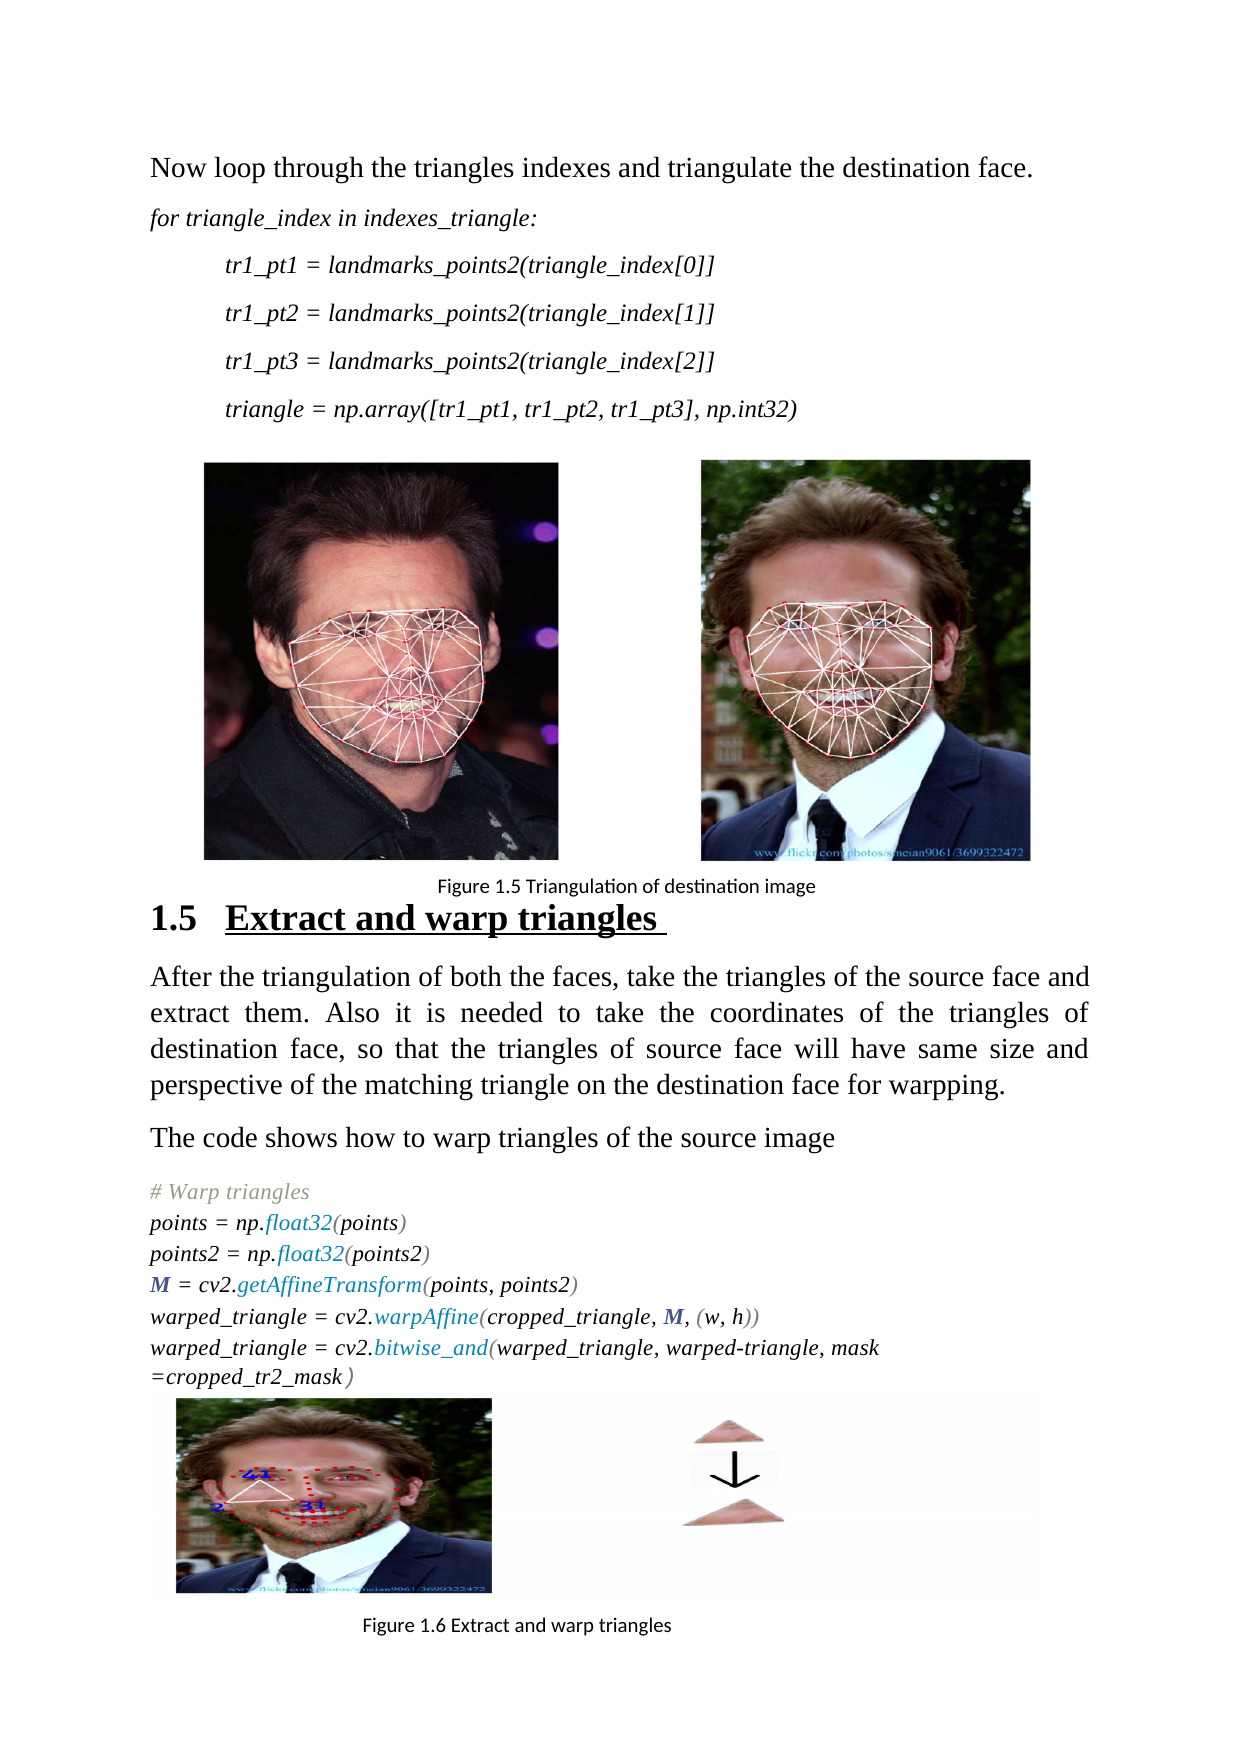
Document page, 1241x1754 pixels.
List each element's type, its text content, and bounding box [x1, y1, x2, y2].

text After the triangulation of both the faces, take the triangles of the source face and extract them. Also it is needed to take the coordinates of the triangles of destination face, so that the triangles of source face will have same size and perspective of the matching triangle on the destination face for warpping. [150, 959, 1090, 1101]
text M = cv2.getAffineTransform(points, points2) [150, 1267, 1090, 1298]
picture [268, 1281, 275, 1289]
picture [150, 441, 1091, 877]
list Extract and warp triangles [150, 896, 1090, 939]
text tr1_pt2 = landmarks_points2(triangle_index[1]] [150, 298, 1090, 327]
picture [424, 1313, 431, 1321]
text points = np.float32(points) [150, 1204, 1090, 1235]
text tr1_pt1 = landmarks_points2(triangle_index[0]] [150, 251, 1090, 279]
text warped_triangle = cv2.bitwise_and(warped_triangle, warped-triangle, mask =cropped_tr2_mask) [150, 1329, 1090, 1392]
text for triangle_index in indexes_triangle: [150, 203, 1090, 232]
text The code shows how to warp triangles of the source image [150, 1120, 1090, 1154]
text points2 = np.float32(points2) [150, 1235, 1090, 1267]
text triangle = np.array([tr1_pt1, tr1_pt2, tr1_pt3], np.int32) [150, 394, 1090, 422]
text # Warp triangles [150, 1173, 1090, 1204]
picture [150, 1391, 1039, 1600]
text warped_triangle = cv2.warpAffine(cropped_triangle, M, (w, h)) [150, 1298, 1090, 1329]
text tr1_pt3 = landmarks_points2(triangle_index[2]] [150, 346, 1090, 375]
text Now loop through the triangles indexes and triangulate the destination face. [150, 150, 1090, 183]
